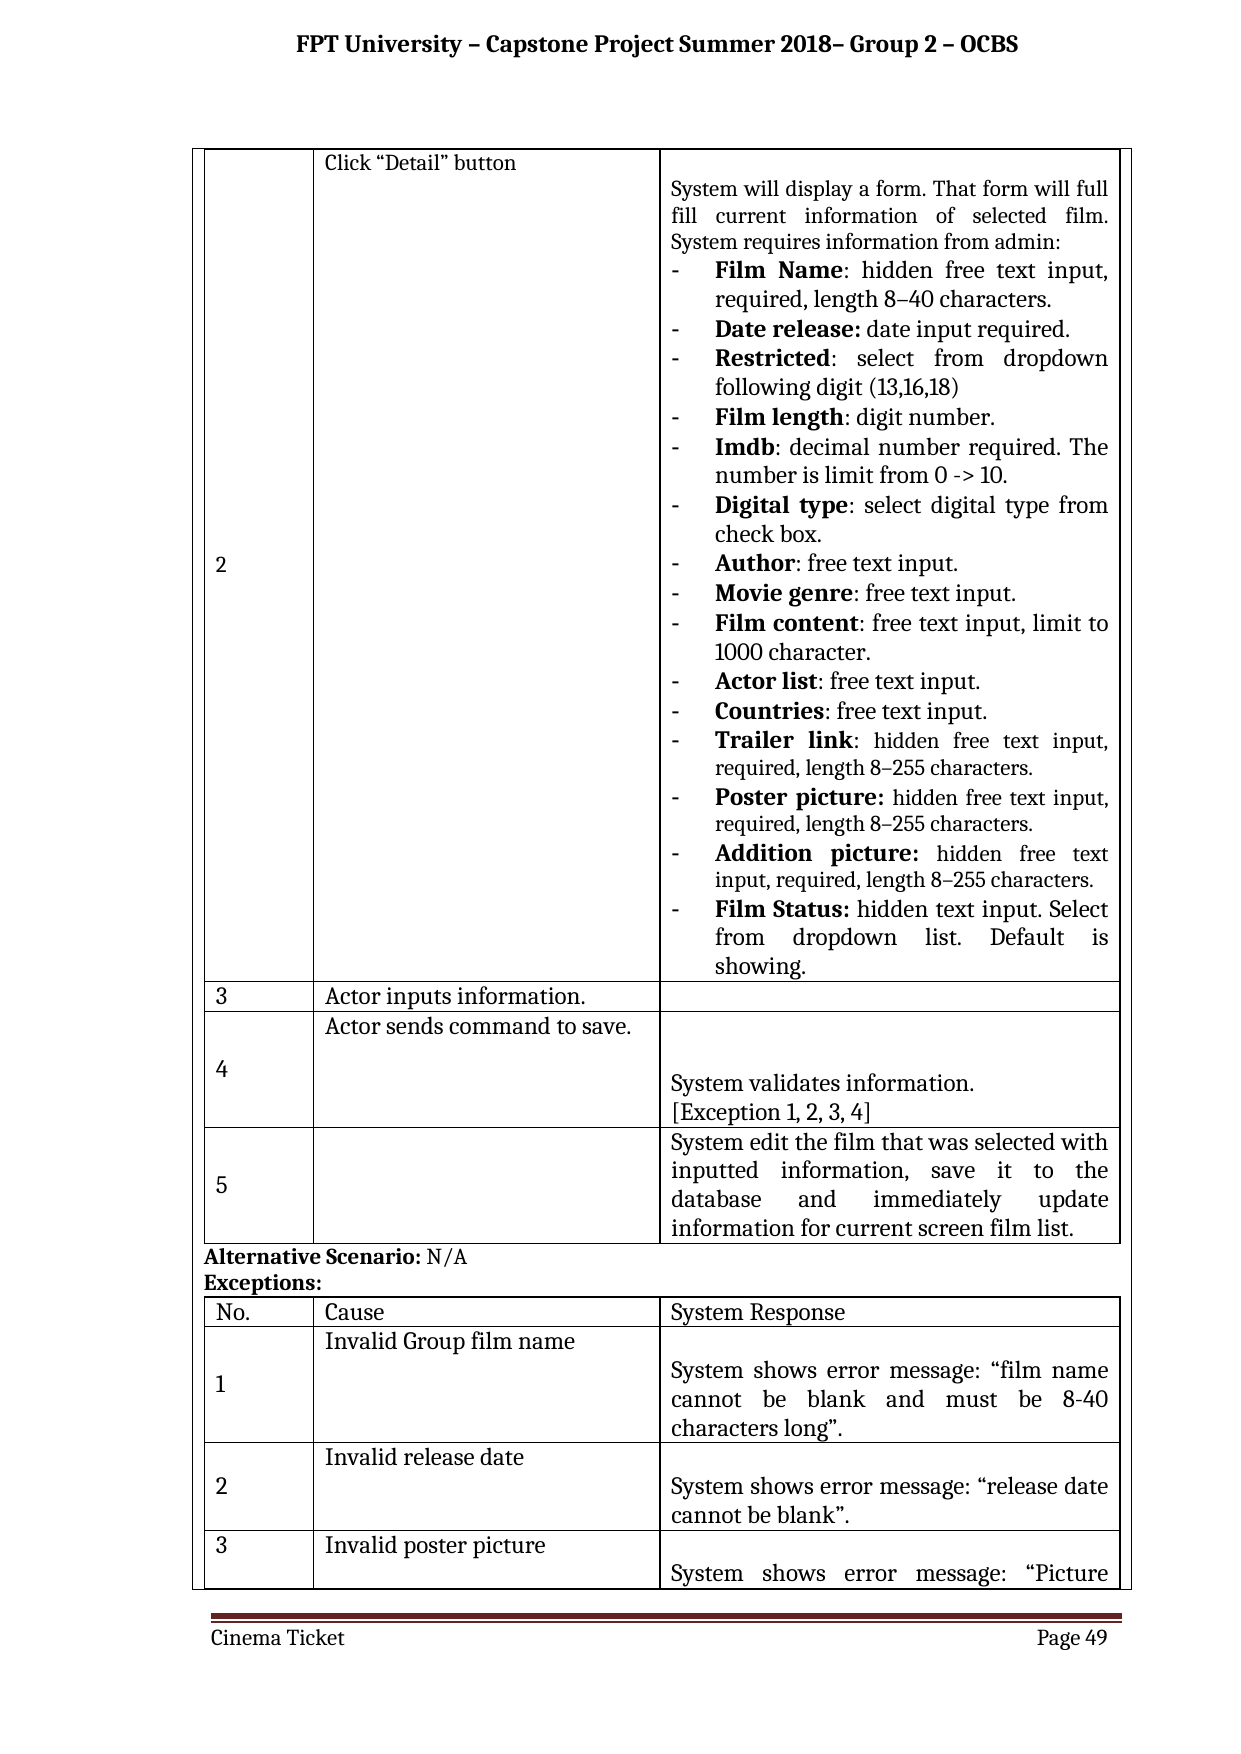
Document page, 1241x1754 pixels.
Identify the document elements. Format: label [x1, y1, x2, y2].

table_cell [193, 149, 1131, 1589]
